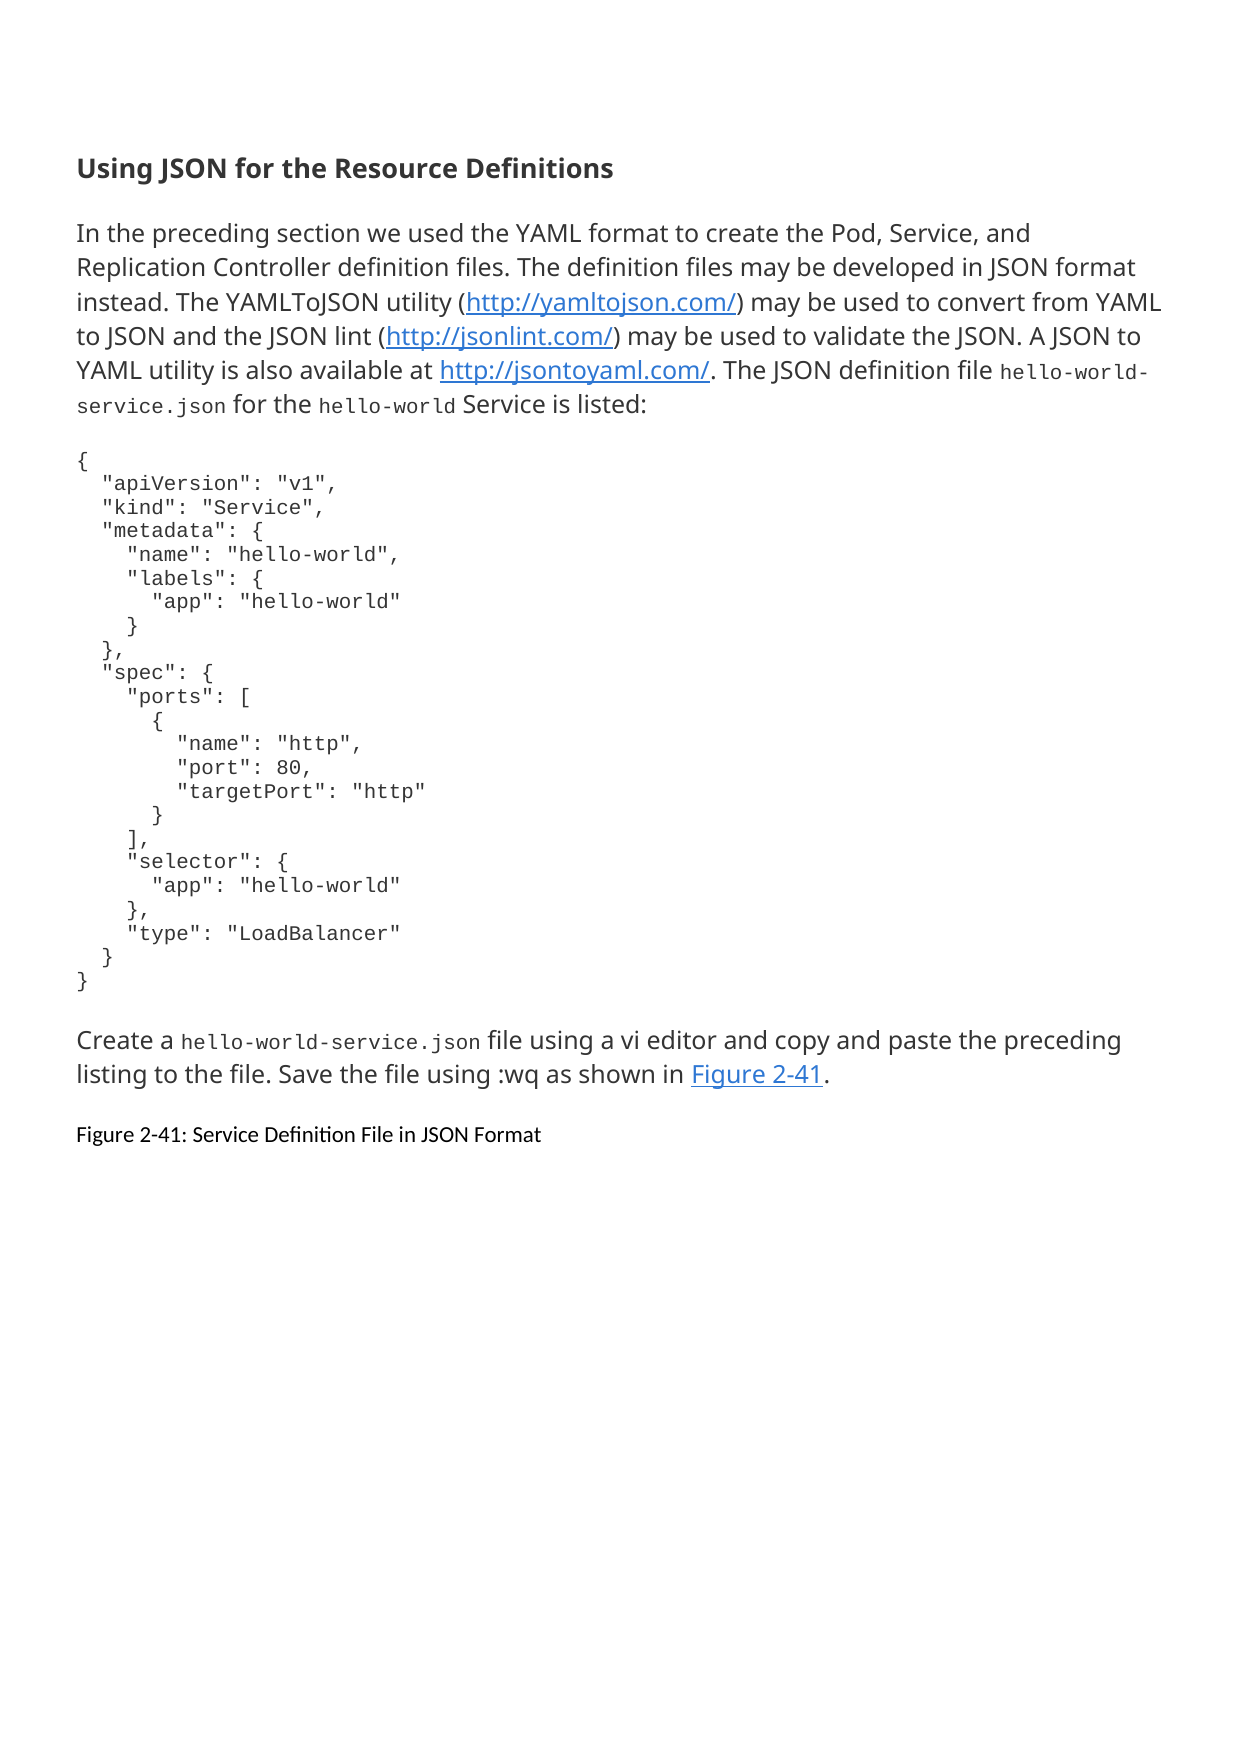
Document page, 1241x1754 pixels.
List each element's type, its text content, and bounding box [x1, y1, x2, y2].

text "apiVersion": "v1", [76, 473, 1167, 497]
text Figure 2-41: Service Definition File in JSON Format [76, 1120, 1167, 1148]
text }, [76, 899, 1167, 922]
text "port": 80, [76, 757, 1167, 781]
text "ports": [ [76, 686, 1167, 710]
text "selector": { [76, 852, 1167, 875]
text }, [76, 639, 1167, 662]
text { [76, 449, 1167, 473]
text } [76, 970, 1167, 993]
text "targetPort": "http" [76, 781, 1167, 804]
text "app": "hello-world" [76, 875, 1167, 899]
text "metadata": { [76, 521, 1167, 544]
text "type": "LoadBalancer" [76, 922, 1167, 946]
text Create a hello-world-service.json file using a vi editor and copy and paste the preceding listing to the file. Save the file using :wq as shown in Figure 2-41. [76, 1023, 1167, 1091]
text "app": "hello-world" [76, 591, 1167, 615]
text "name": "http", [76, 733, 1167, 757]
text { [76, 710, 1167, 733]
text ], [76, 828, 1167, 852]
text In the preceding section we used the YAML format to create the Pod, Service, and Replication Controller definition files. The definition files may be developed in JSON format instead. The YAMLToJSON utility (http://yamltojson.com/) may be used to convert from YAML to JSON and the JSON lint (http://jsonlint.com/) may be used to validate the JSON. A JSON to YAML utility is also available at http://jsontoyaml.com/. The JSON definition file hello-world-service.json for the hello-world Service is listed: [76, 216, 1167, 420]
text "name": "hello-world", [76, 544, 1167, 568]
text } [76, 946, 1167, 970]
text } [76, 615, 1167, 639]
text "labels": { [76, 568, 1167, 591]
subtitle Using JSON for the Resource Definitions [76, 150, 1167, 187]
text } [76, 804, 1167, 828]
text "kind": "Service", [76, 497, 1167, 521]
text "spec": { [76, 662, 1167, 686]
